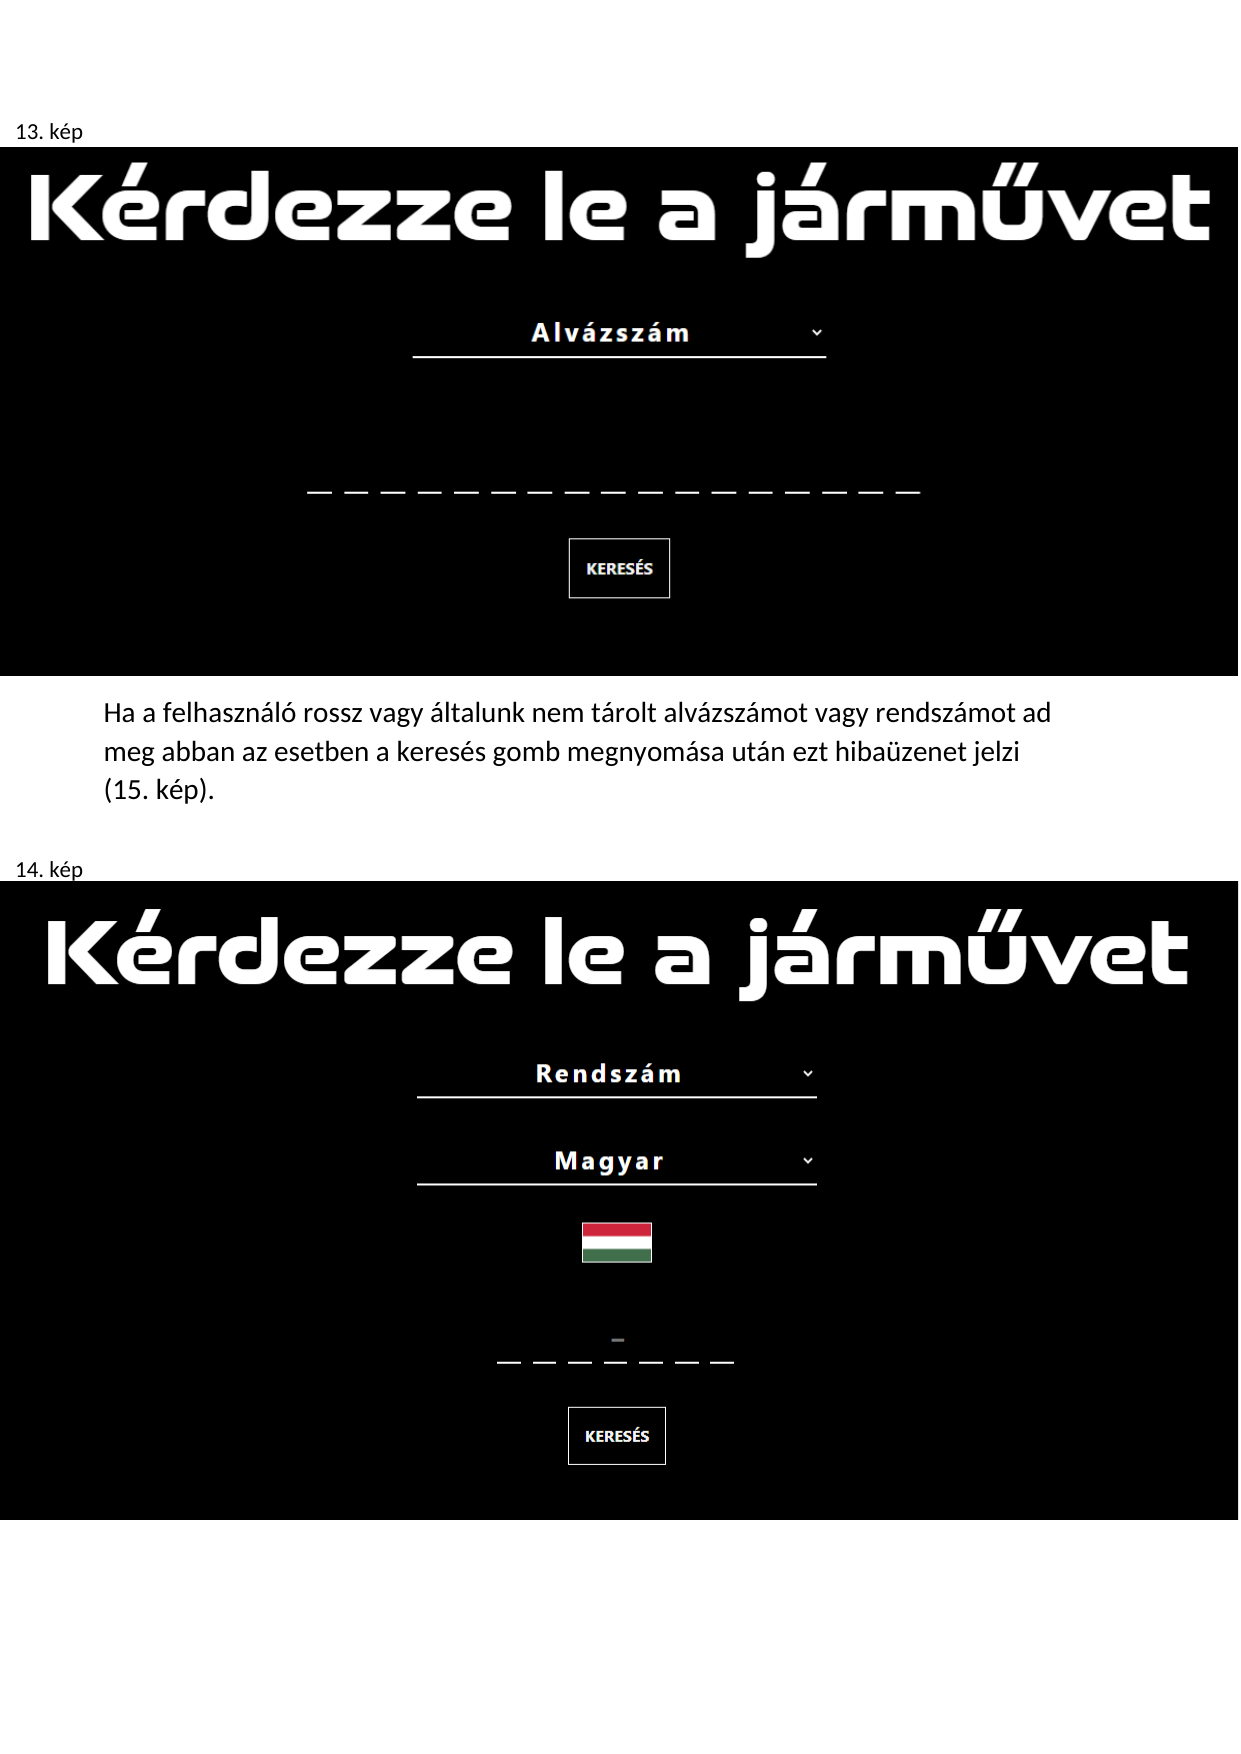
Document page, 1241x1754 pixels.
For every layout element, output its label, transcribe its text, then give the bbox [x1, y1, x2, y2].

picture [0, 147, 1238, 676]
picture [0, 881, 1239, 1520]
text Ha a felhasználó rossz vagy általunk nem tárolt alvázszámot vagy rendszámot ad meg abban az esetben a keresés gomb megnyomása után ezt hibaüzenet jelzi (15. kép). [103, 694, 1093, 807]
